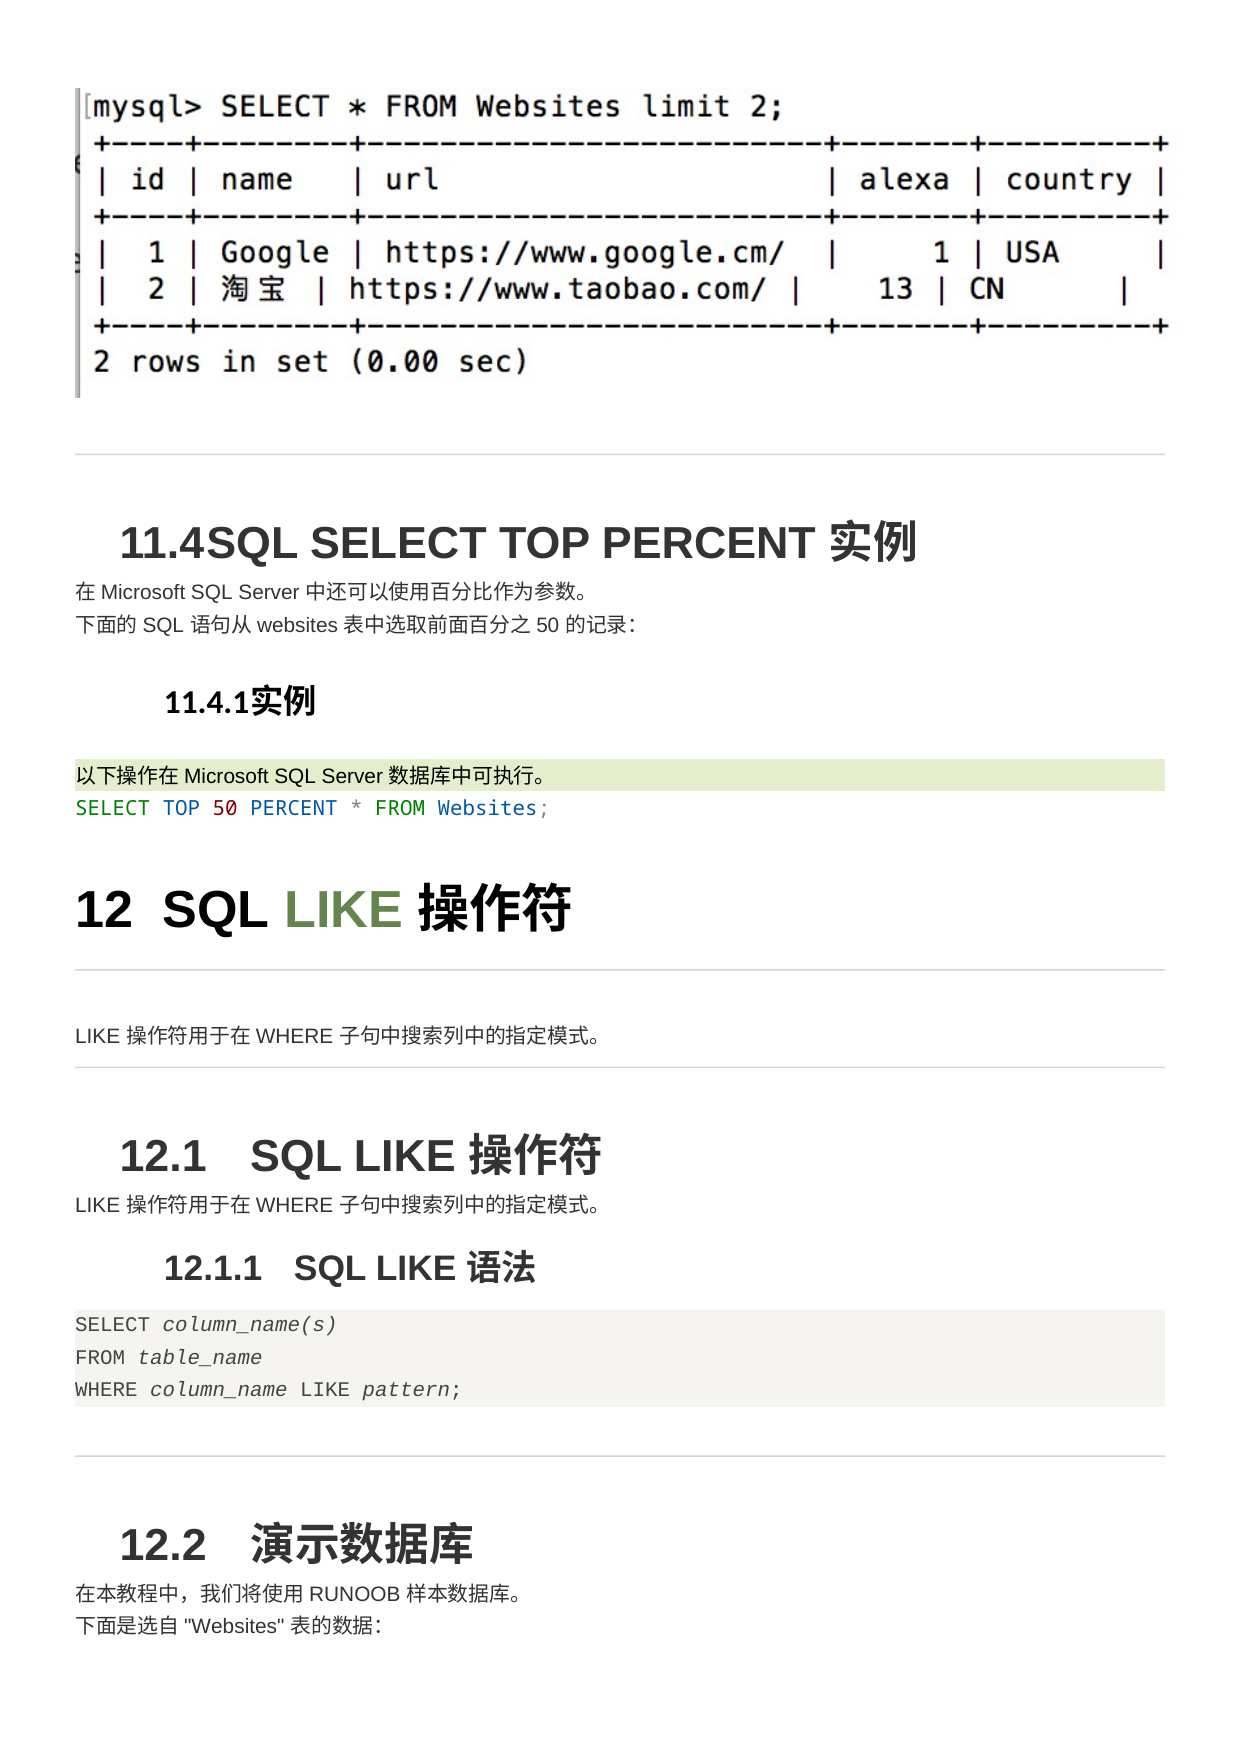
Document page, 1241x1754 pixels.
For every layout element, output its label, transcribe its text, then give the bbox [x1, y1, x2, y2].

text LIKE 操作符用于在 WHERE 子句中搜索列中的指定模式。 [75, 1187, 1165, 1220]
subtitle SQL LIKE 语法 [164, 1232, 1165, 1297]
subtitle 演示数据库 [119, 1508, 1165, 1573]
subtitle SQL LIKE 操作符 [119, 1119, 1165, 1184]
picture [75, 88, 1196, 398]
subtitle 实例 [164, 667, 1165, 732]
text 下面的 SQL 语句从 websites 表中选取前面百分之 50 的记录： [75, 607, 1165, 639]
text 以下操作在 Microsoft SQL Server 数据库中可执行。 [75, 759, 1165, 791]
text 在本教程中，我们将使用 RUNOOB 样本数据库。 [75, 1576, 1165, 1609]
text LIKE 操作符用于在 WHERE 子句中搜索列中的指定模式。 [75, 1019, 1165, 1051]
text 下面是选自 "Websites" 表的数据： [75, 1609, 1165, 1641]
subtitle SQL SELECT TOP PERCENT 实例 [119, 506, 1165, 571]
text SELECT column_name(s) FROM table_name WHERE column_name LIKE pattern; [75, 1310, 1165, 1407]
text 在 Microsoft SQL Server 中还可以使用百分比作为参数。 [75, 574, 1165, 607]
subtitle SQL LIKE 操作符 [75, 856, 1165, 954]
text SELECT TOP 50 PERCENT * FROM Websites; [75, 791, 1165, 824]
